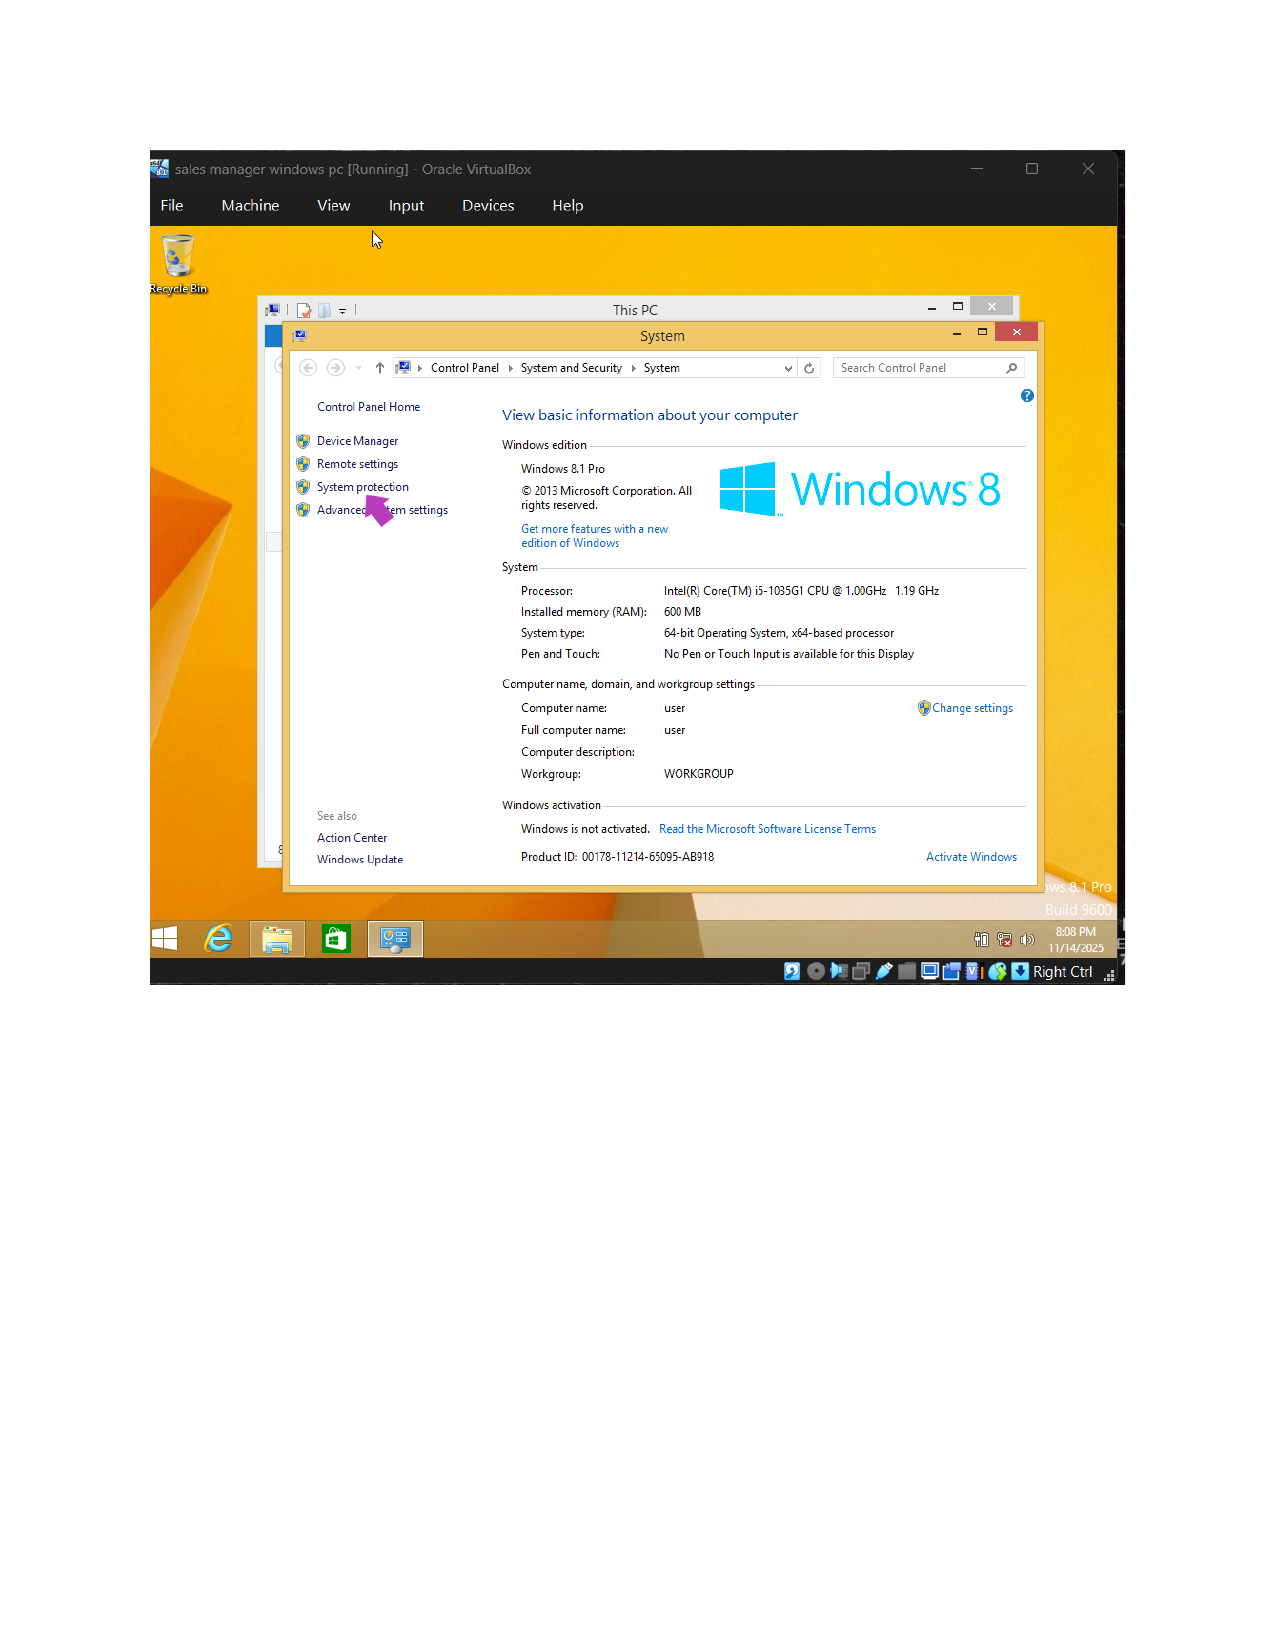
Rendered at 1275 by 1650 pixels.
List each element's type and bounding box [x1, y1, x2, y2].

picture [150, 150, 1125, 985]
